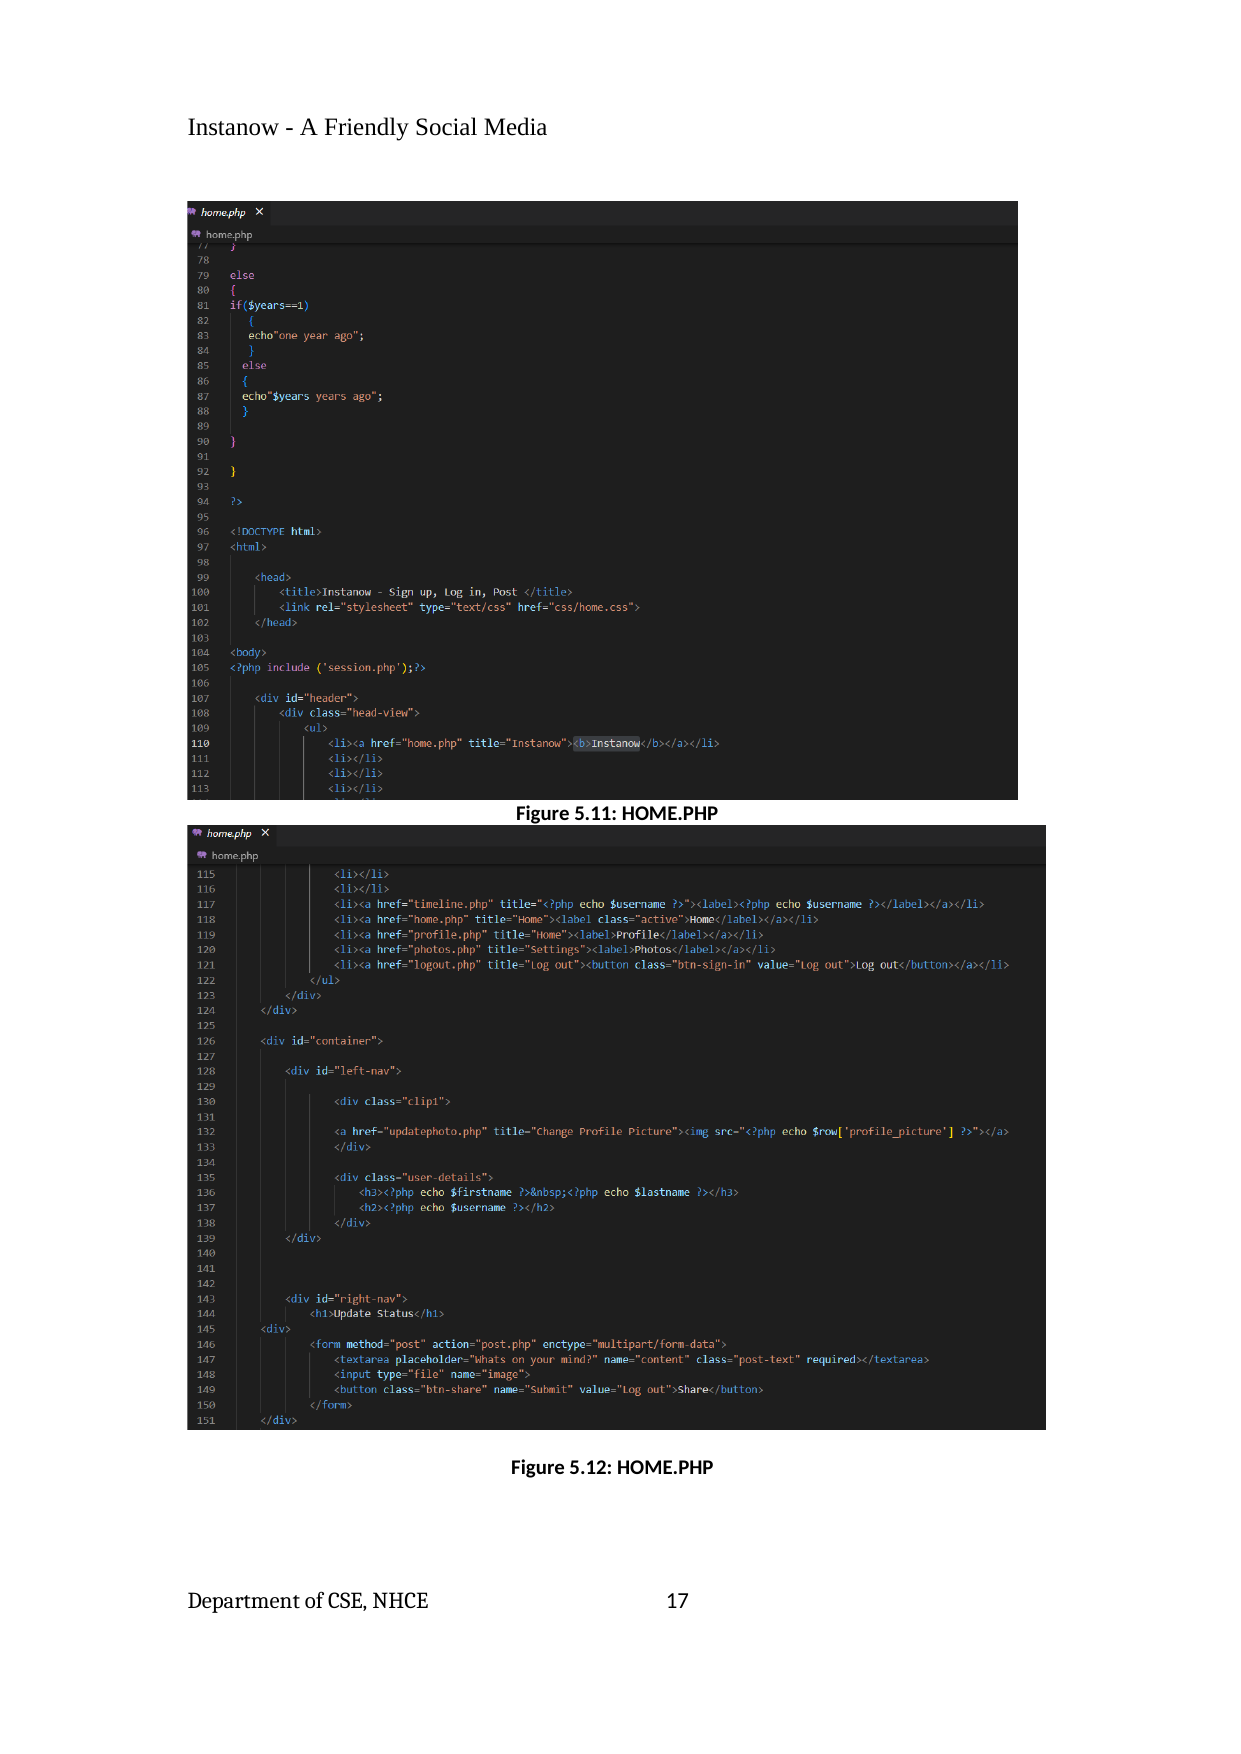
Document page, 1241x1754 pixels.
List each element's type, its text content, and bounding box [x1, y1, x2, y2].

text Figure 5.12: HOME.PHP [187, 1454, 1090, 1480]
text Figure 5.11: HOME.PHP [187, 800, 1090, 825]
picture [187, 825, 1046, 1430]
picture [187, 201, 1018, 800]
